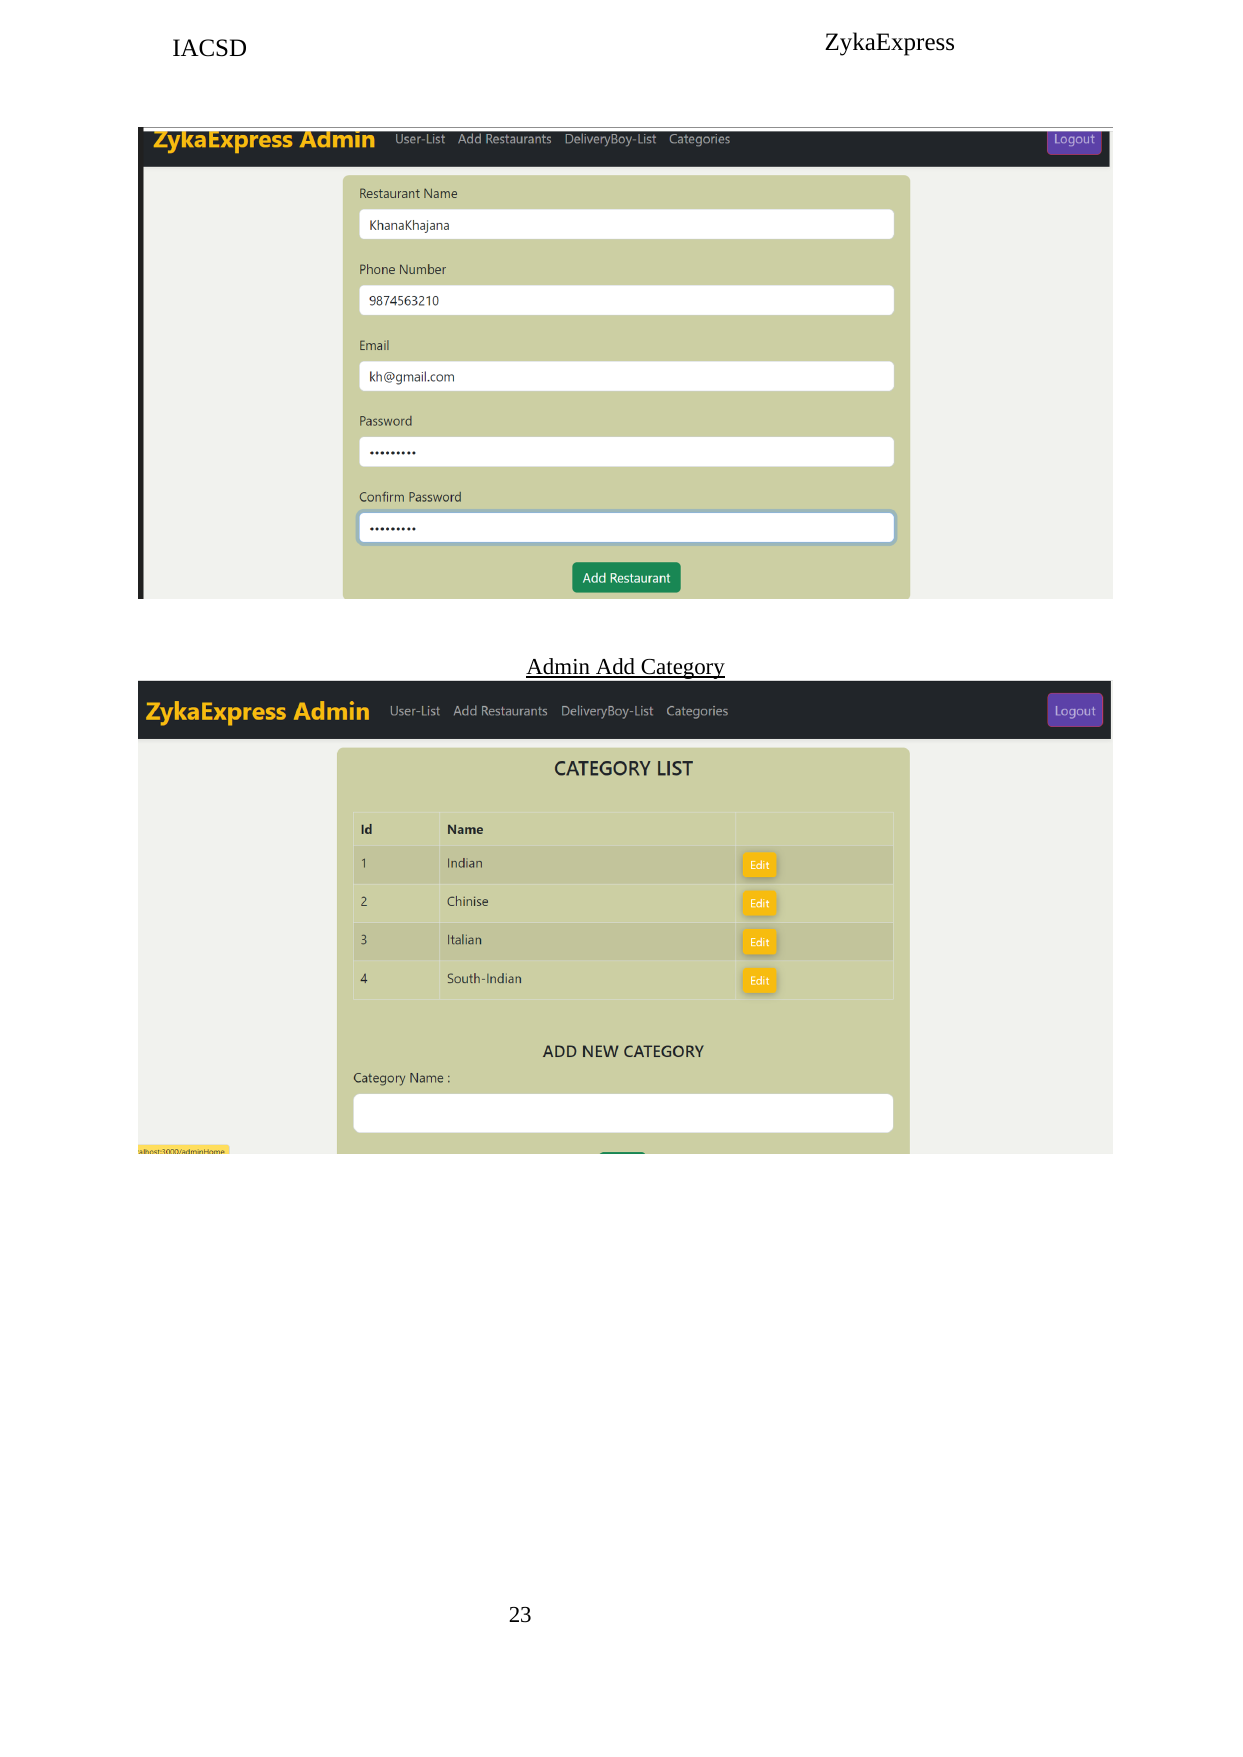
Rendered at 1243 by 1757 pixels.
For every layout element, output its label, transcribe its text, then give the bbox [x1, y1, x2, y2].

picture [138, 679, 1113, 1154]
picture [138, 127, 1113, 599]
text Admin Add Category [108, 653, 1143, 680]
text 23 [108, 1601, 1143, 1628]
